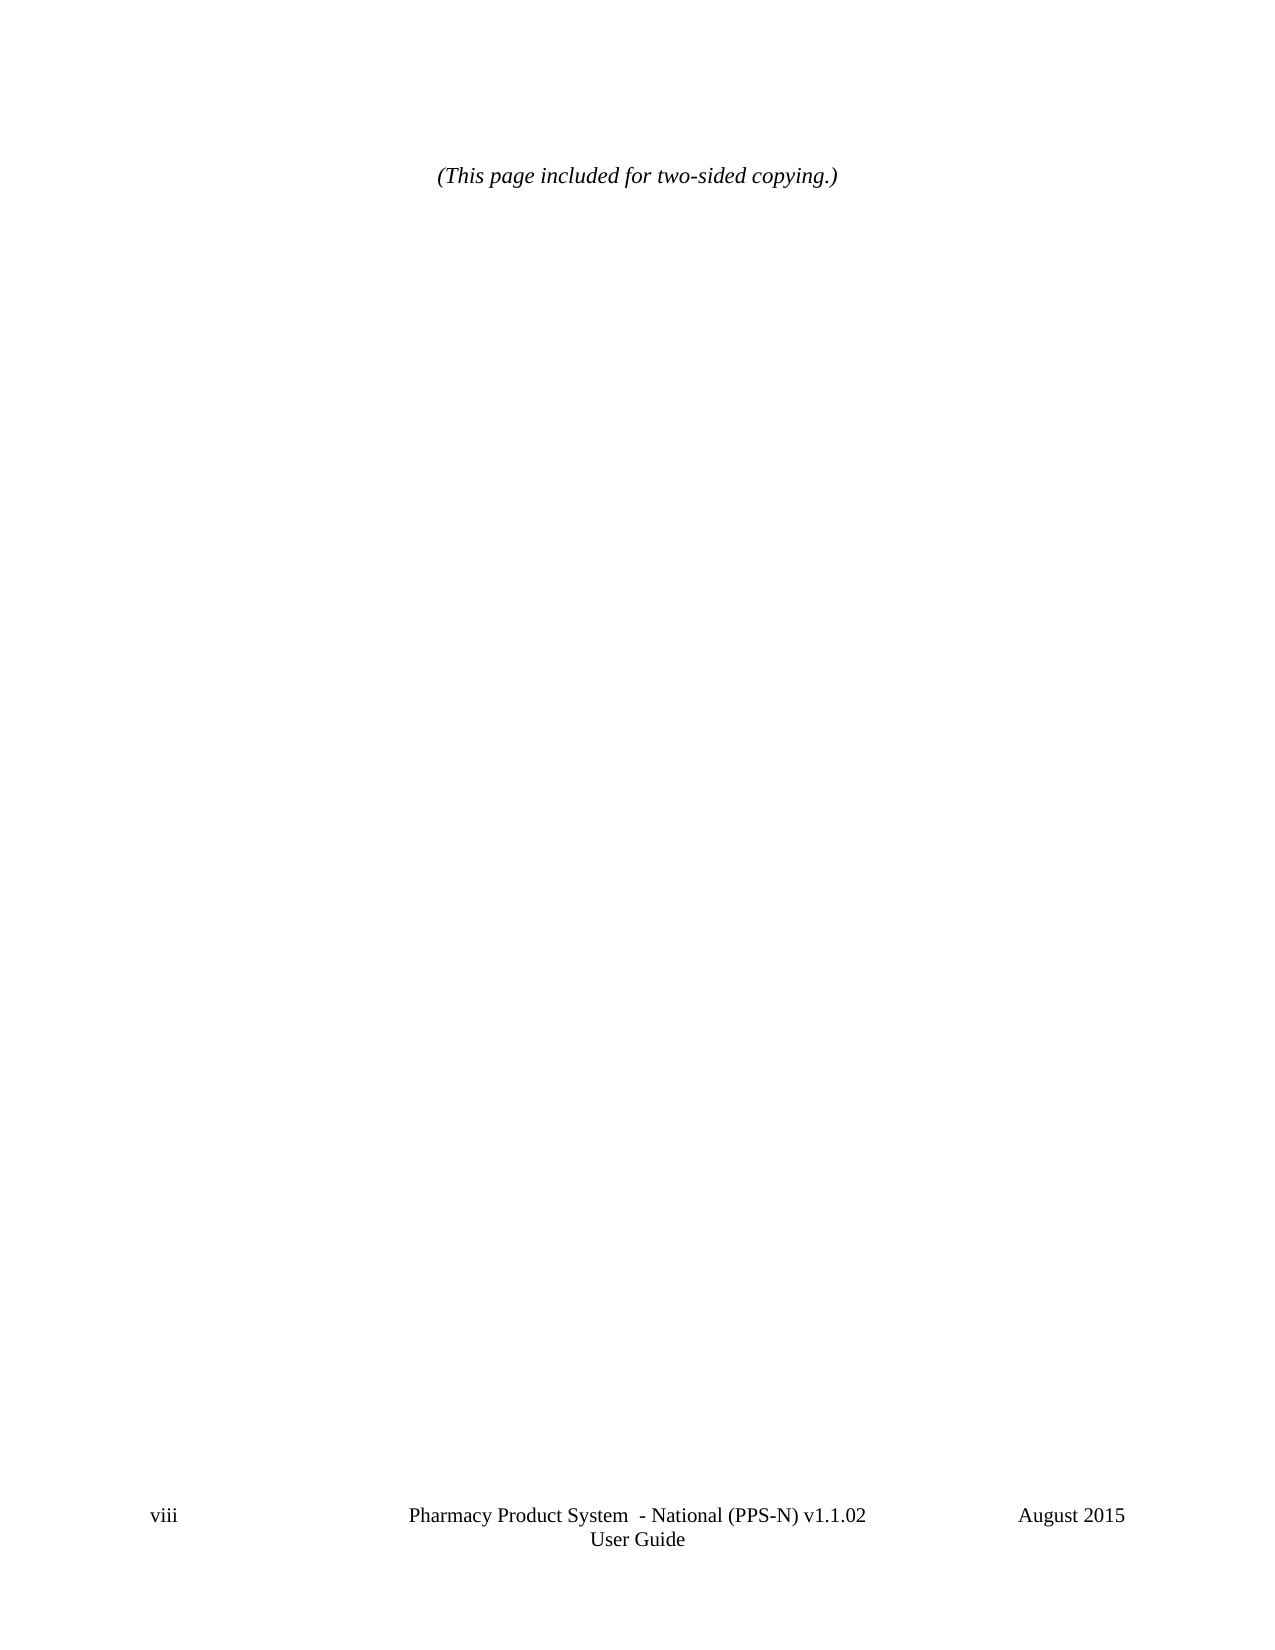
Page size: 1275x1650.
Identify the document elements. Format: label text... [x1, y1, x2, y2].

text (This page included for two-sided copying.) [150, 162, 1125, 189]
